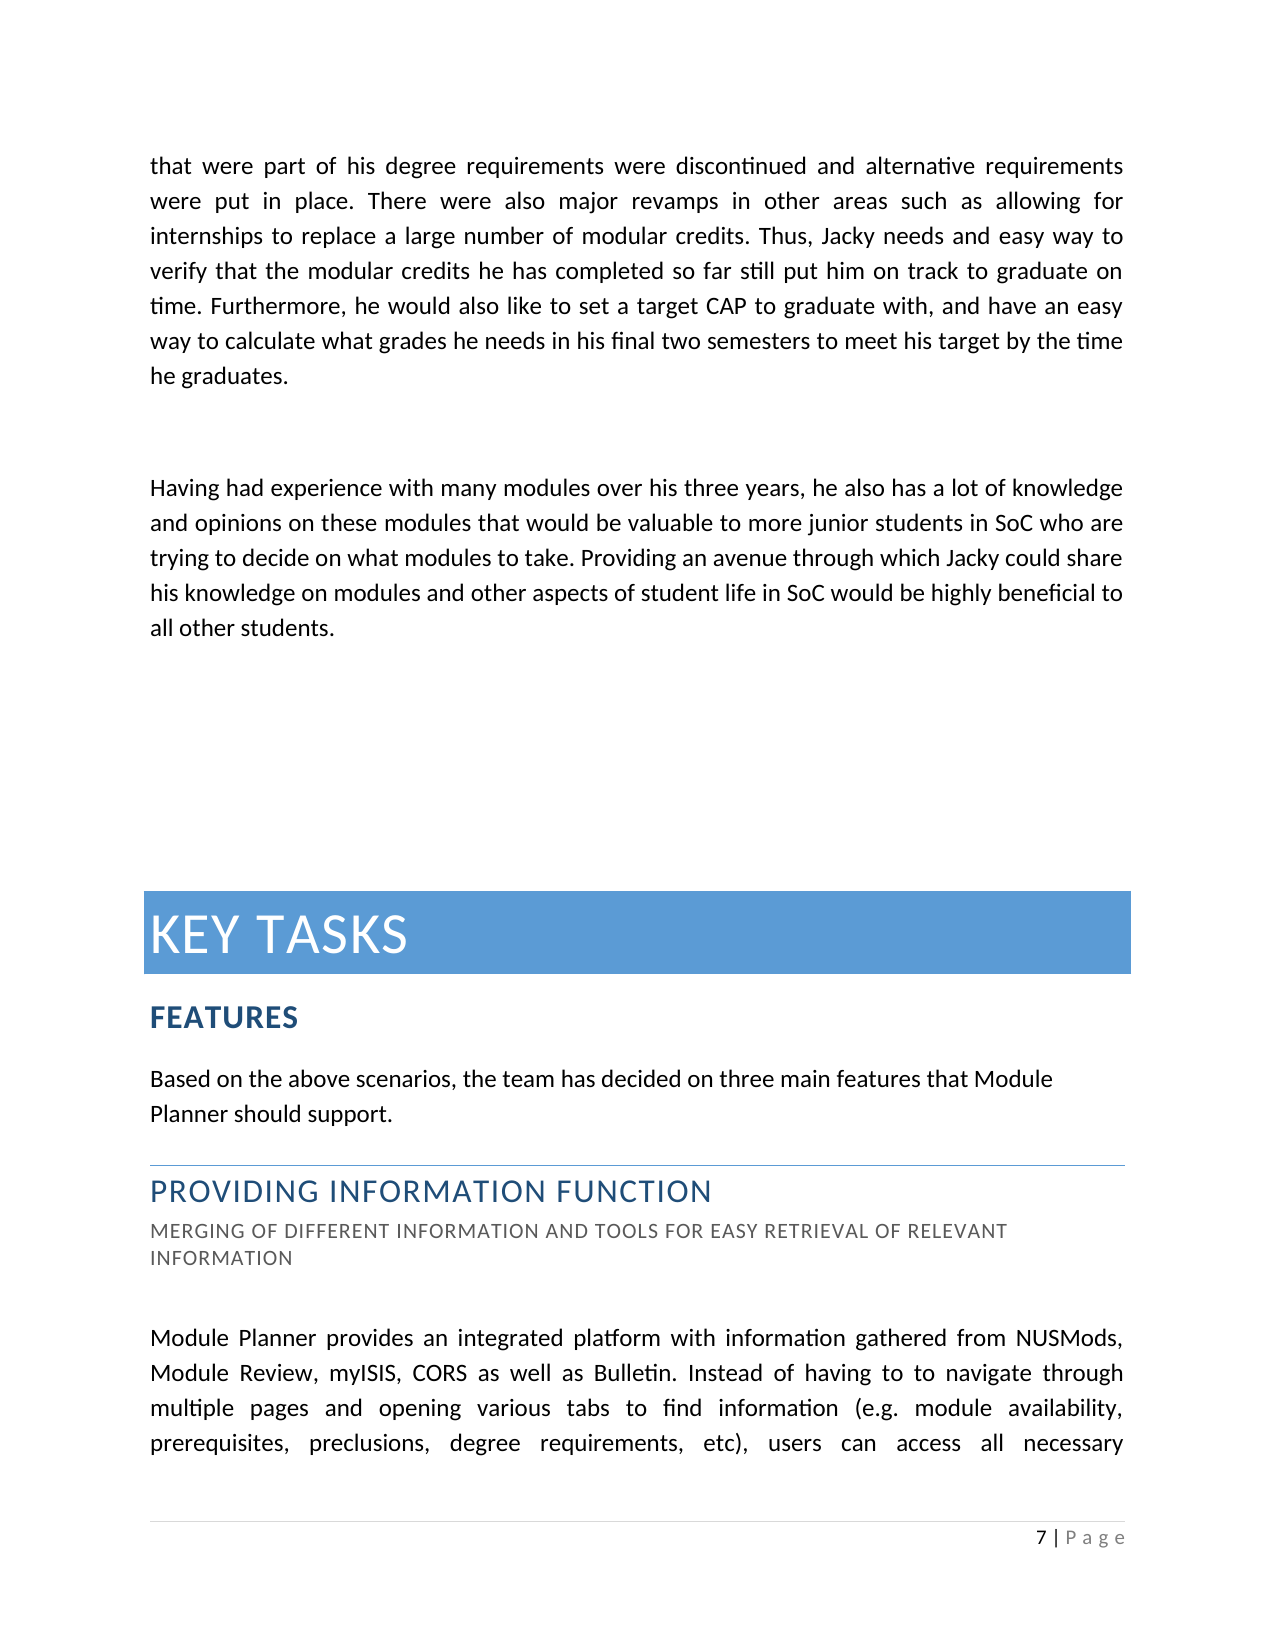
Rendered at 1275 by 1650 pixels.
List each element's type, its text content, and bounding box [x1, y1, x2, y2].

text Based on the above scenarios, the team has decided on three main features that Module Planner should support. [150, 1063, 1125, 1129]
subtitle Merging of different information and tools for easy retrieval of relevant information [150, 1217, 1125, 1270]
subtitle KEY TASKS [150, 897, 1125, 968]
subtitle Providing information function [150, 1166, 1125, 1211]
text features [150, 996, 1125, 1036]
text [150, 1322, 1125, 1458]
text Having had experience with many modules over his three years, he also has a lot of knowledge and opinions on these modules that would be valuable to more junior students in SoC who are trying to decide on what modules to take. Providing an avenue through which Jacky could share his knowledge on modules and other aspects of student life in SoC would be highly beneficial to all other students. [150, 472, 1125, 642]
